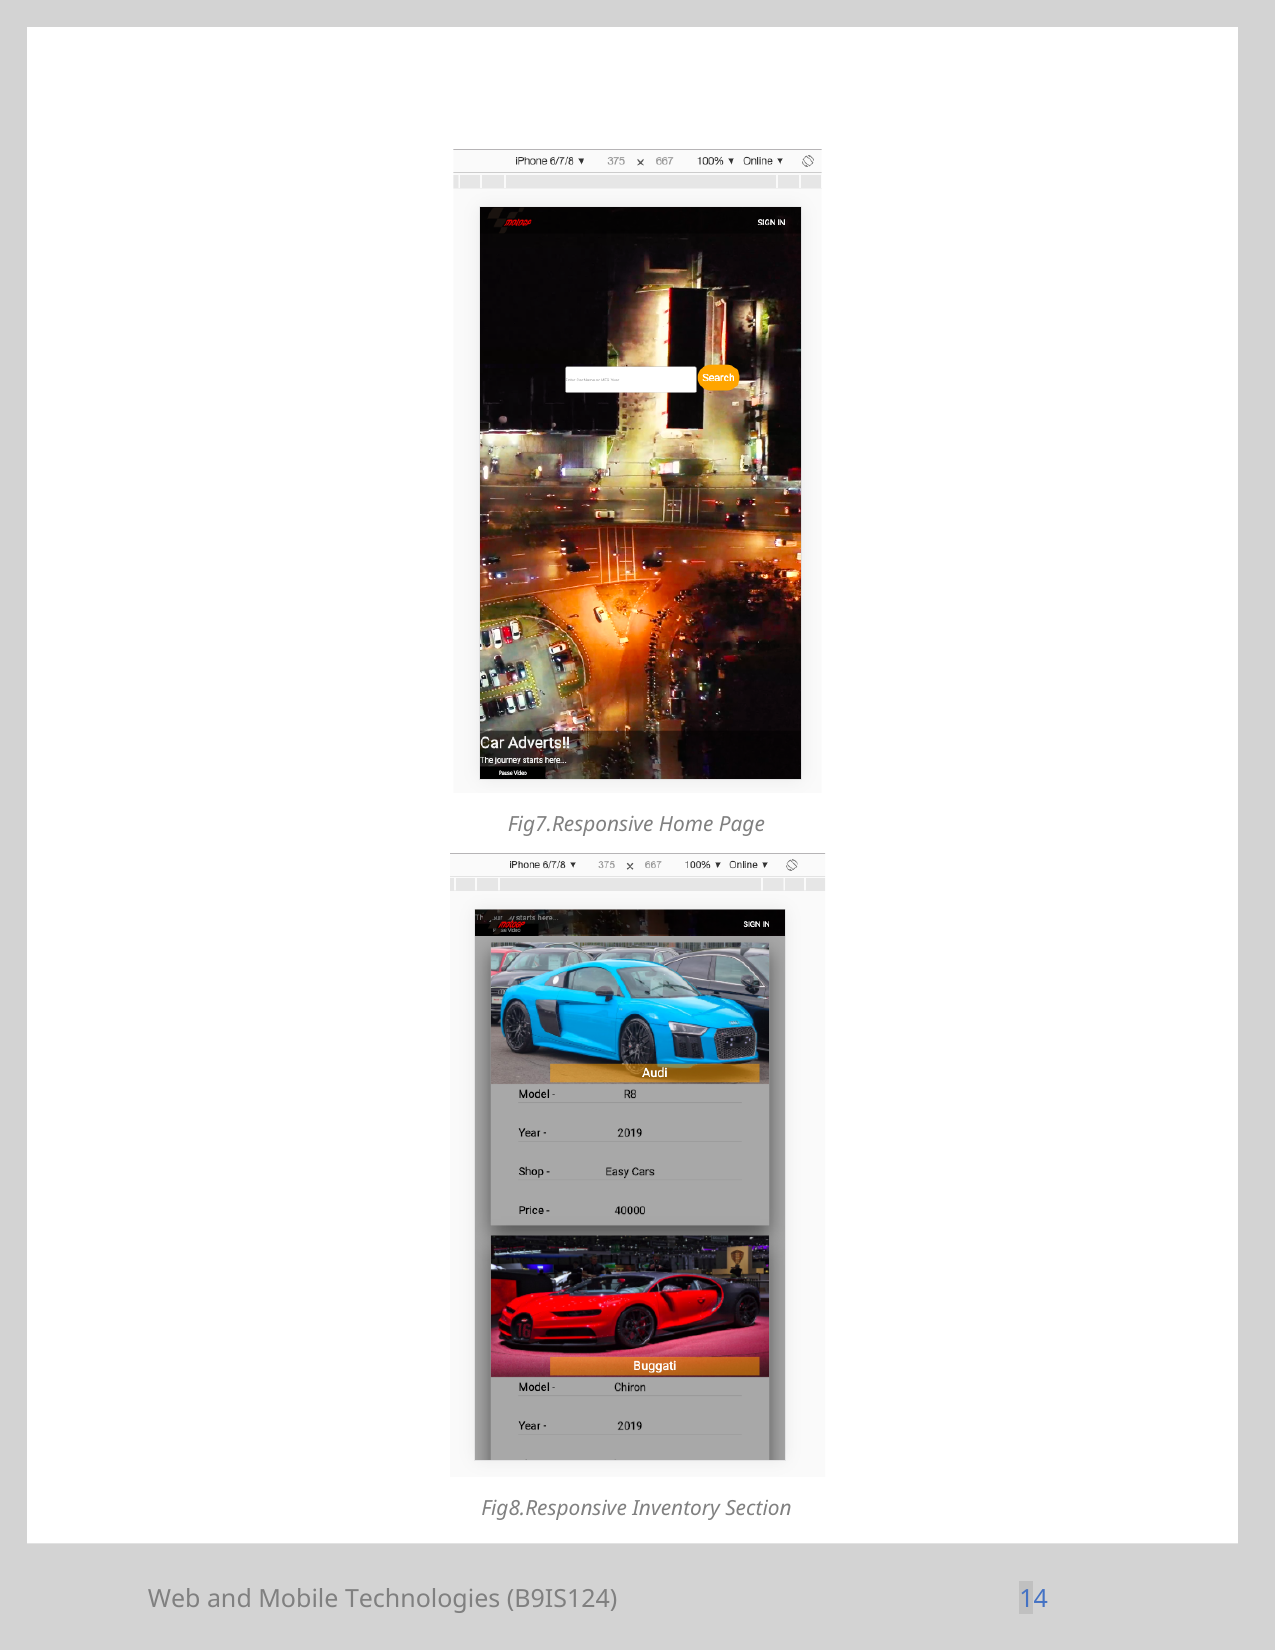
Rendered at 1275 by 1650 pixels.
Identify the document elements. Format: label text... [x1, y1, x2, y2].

picture [450, 853, 826, 1477]
text Fig7.Responsive Home Page [148, 809, 1127, 837]
picture [453, 147, 822, 793]
text Fig8.Responsive Inventory Section [148, 1493, 1127, 1521]
